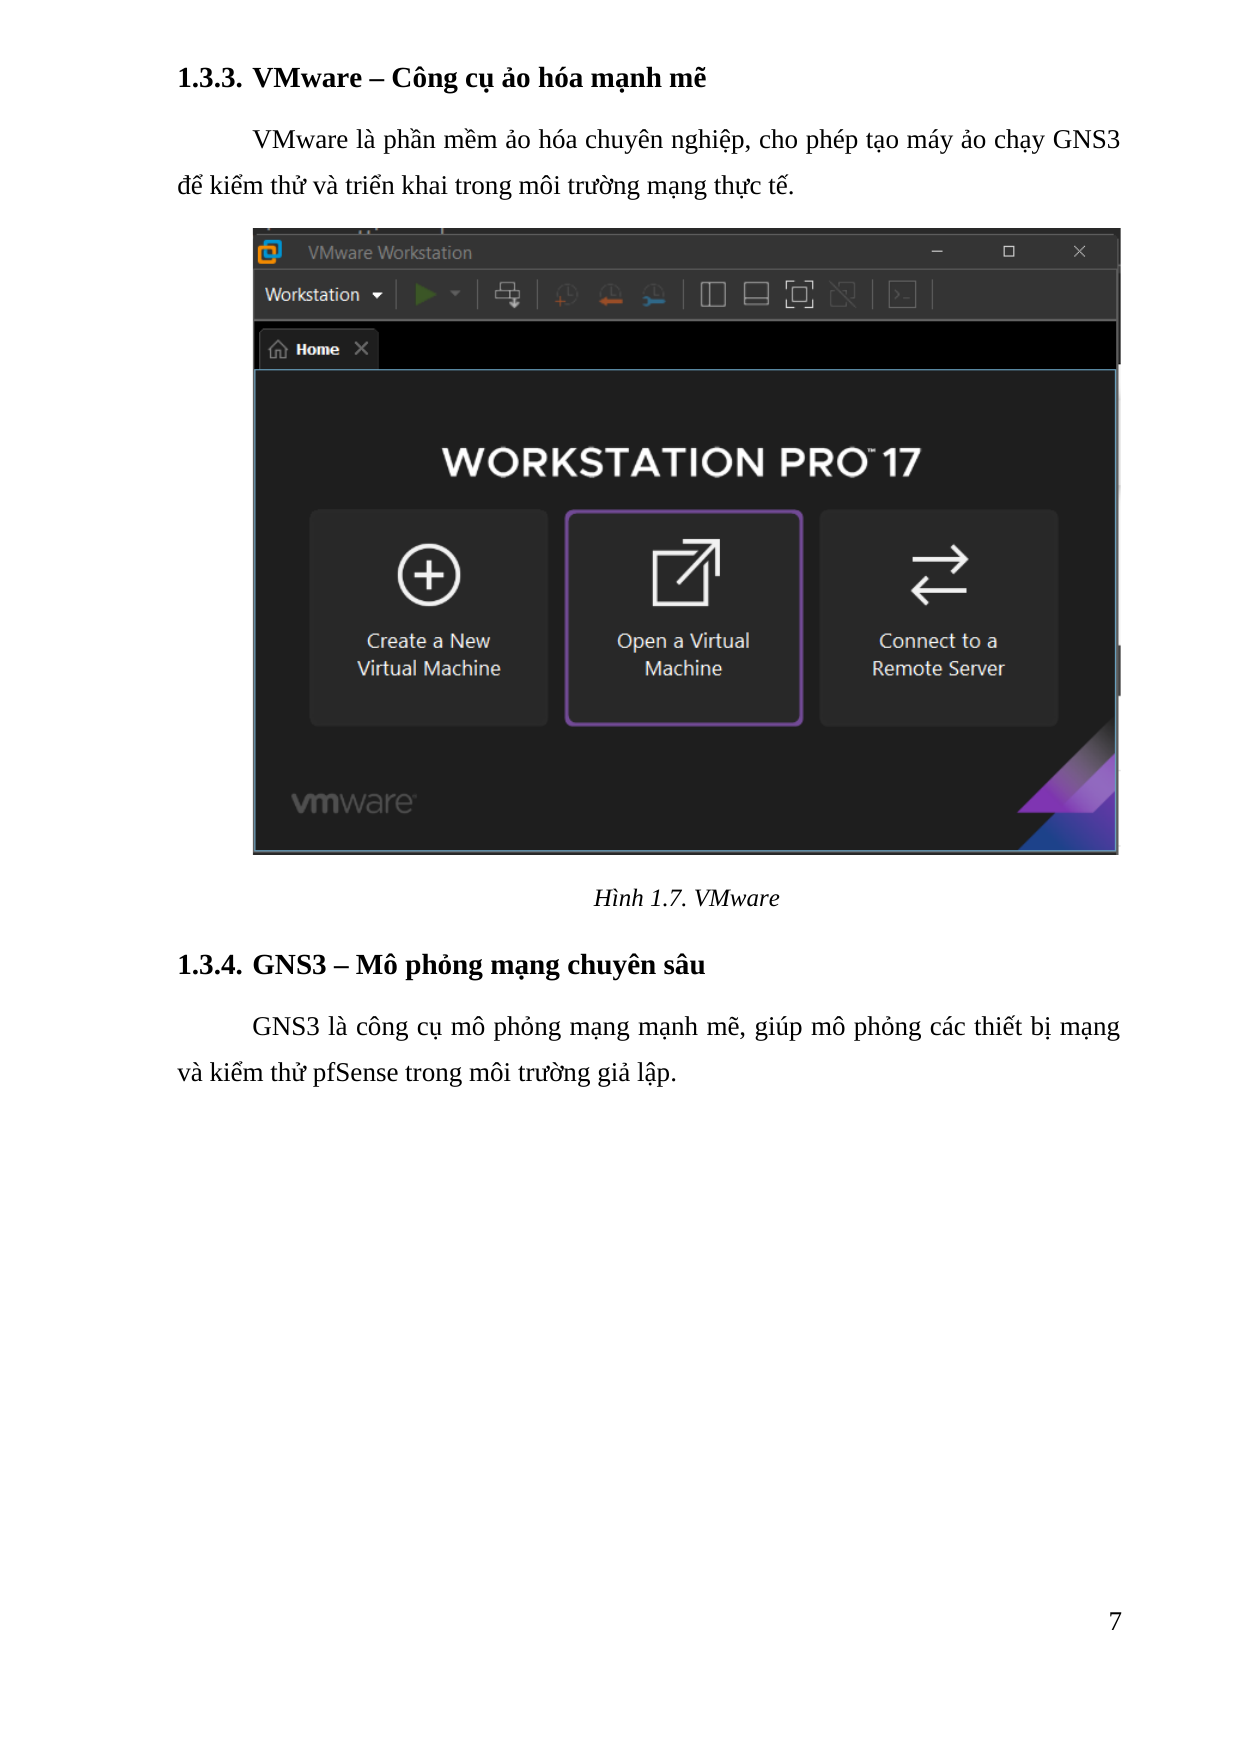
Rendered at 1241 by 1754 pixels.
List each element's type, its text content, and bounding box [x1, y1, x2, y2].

picture [252, 228, 1121, 855]
text GNS3 là công cụ mô phỏng mạng mạnh mẽ, giúp mô phỏng các thiết bị mạng và kiểm thử pfSense trong môi trường giả lập. [177, 1010, 1122, 1088]
text Hình 1.7. VMware [177, 883, 1122, 912]
subtitle VMware – Công cụ ảo hóa mạnh mẽ [177, 60, 1122, 93]
text VMware là phần mềm ảo hóa chuyên nghiệp, cho phép tạo máy ảo chạy GNS3 để kiểm thử và triển khai trong môi trường mạng thực tế. [177, 123, 1122, 201]
subtitle GNS3 – Mô phỏng mạng chuyên sâu [177, 947, 1122, 981]
